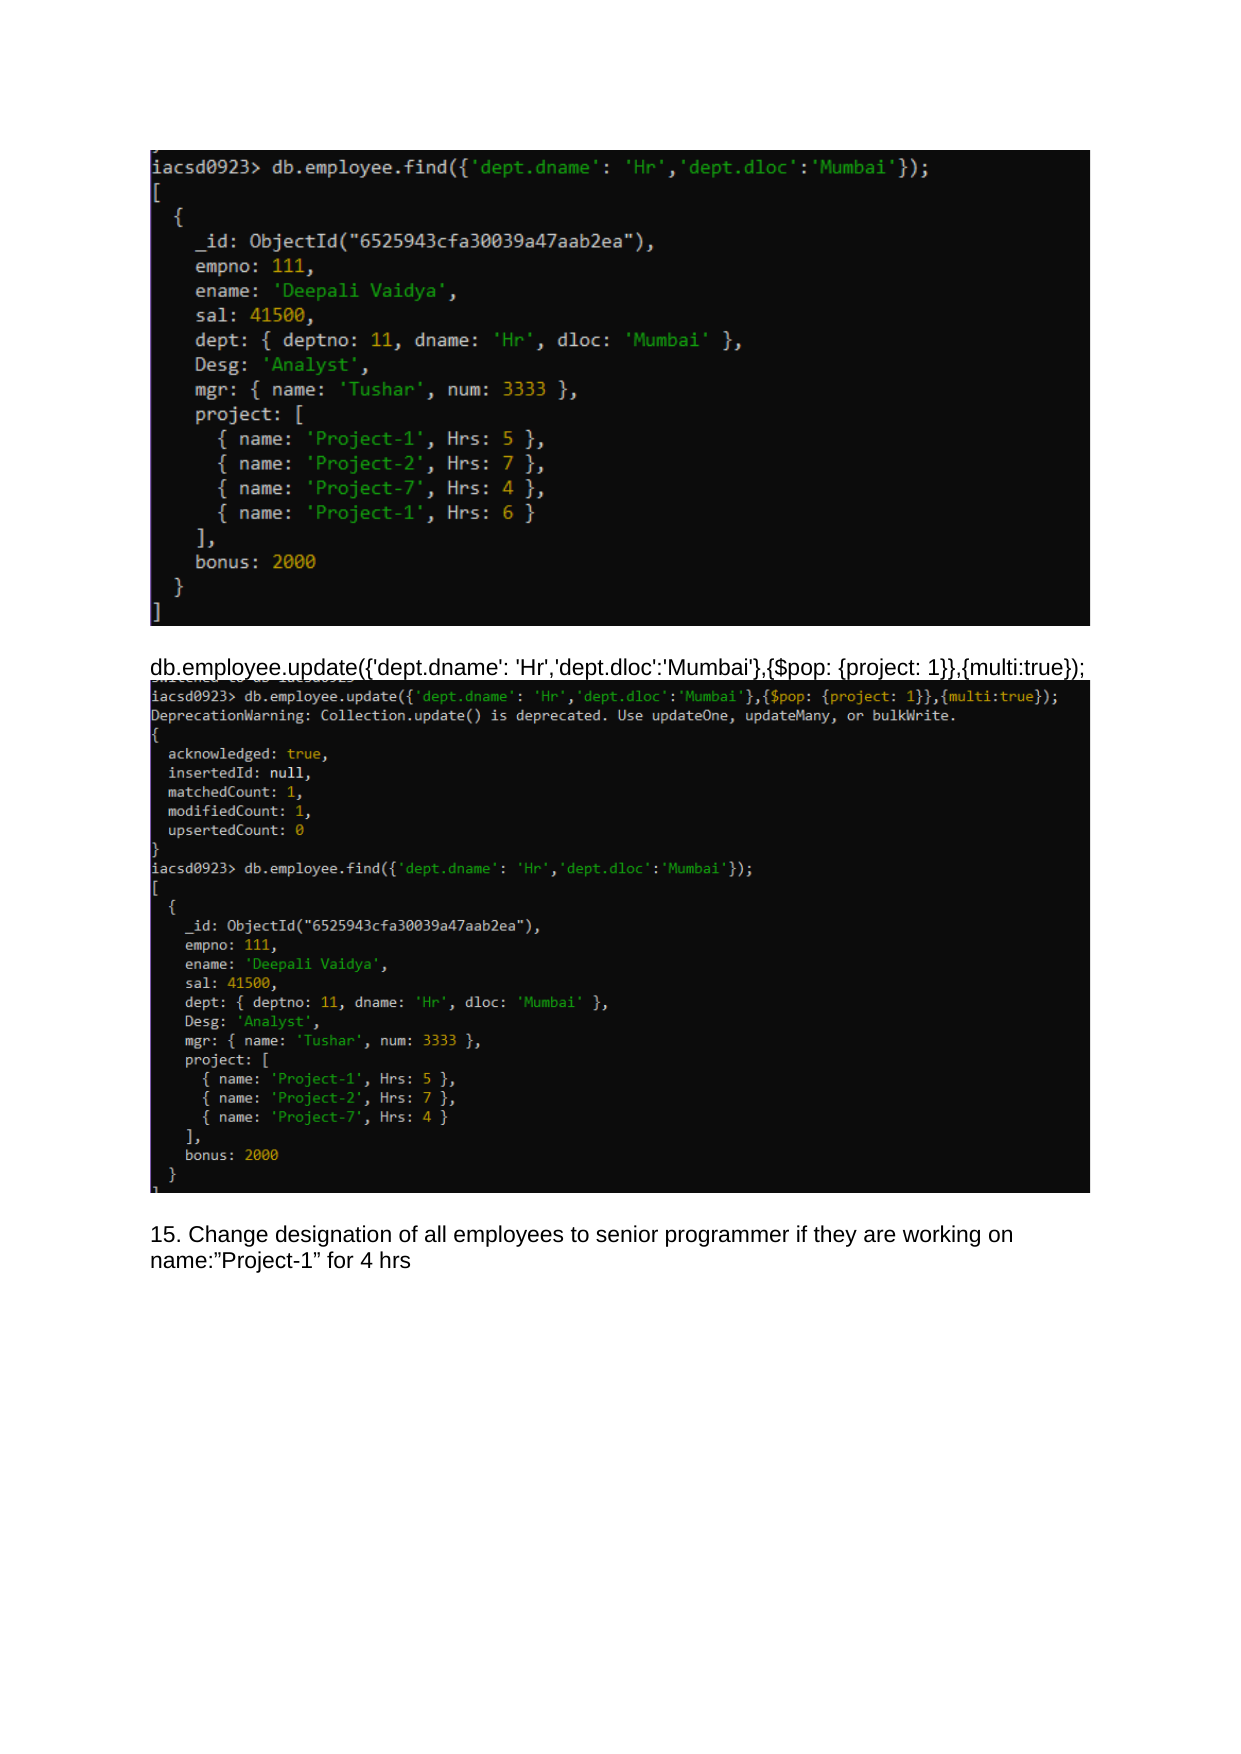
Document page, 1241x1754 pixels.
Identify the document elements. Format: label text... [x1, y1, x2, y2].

text name:”Project-1” for 4 hrs [150, 1247, 1090, 1274]
picture [150, 680, 1091, 1193]
picture [150, 150, 1091, 626]
text 15. Change designation of all employees to senior programmer if they are working on [150, 1221, 1090, 1247]
text db.employee.update({'dept.dname': 'Hr','dept.dloc':'Mumbai'},{$pop: {project: 1}},{multi:true}); [150, 654, 1090, 680]
